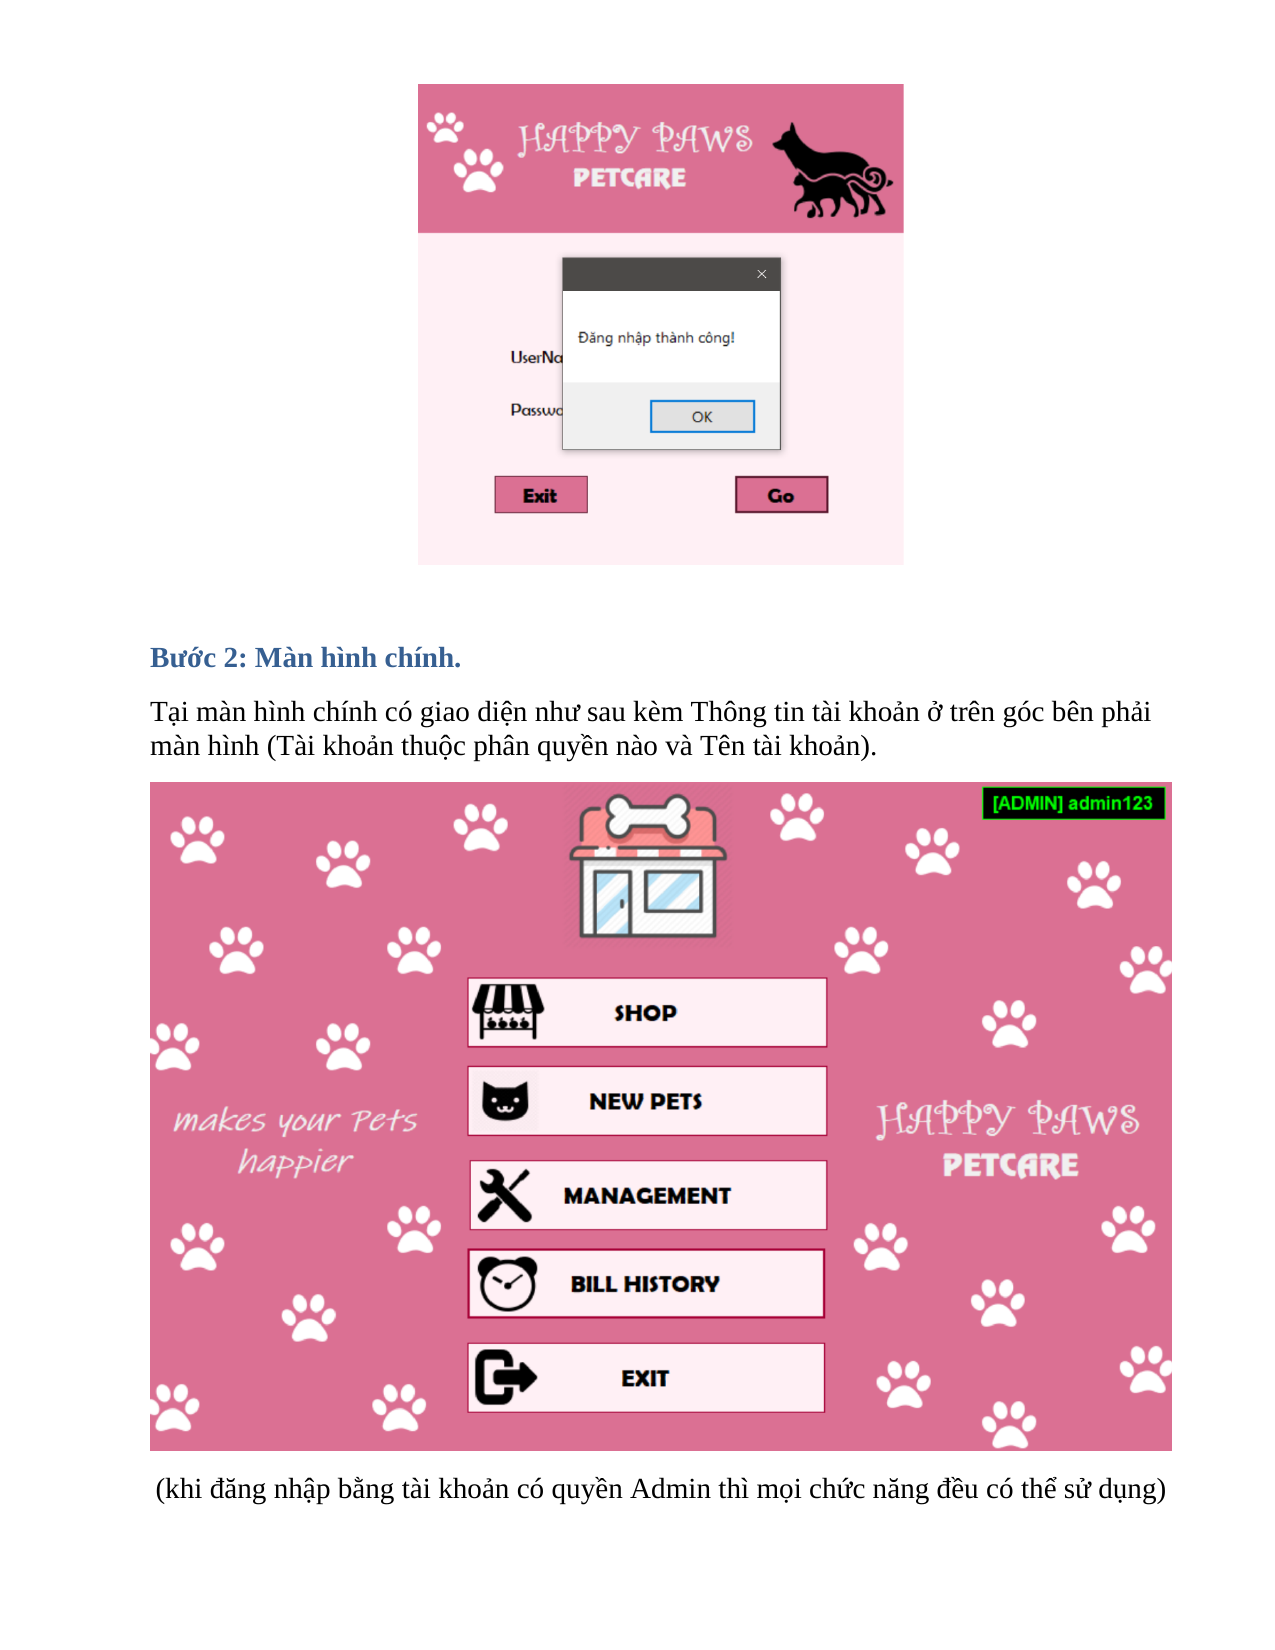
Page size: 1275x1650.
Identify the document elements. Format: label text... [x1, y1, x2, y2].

picture [418, 84, 904, 565]
text Tại màn hình chính có giao diện như sau kèm Thông tin tài khoản ở trên góc bên phải màn hình (Tài khoản thuộc phân quyền nào và Tên tài khoản). [150, 694, 1172, 761]
text Bước 2: Màn hình chính. [150, 640, 1172, 673]
text (khi đăng nhập bằng tài khoản có quyền Admin thì mọi chức năng đều có thể sử dụng) [150, 1471, 1172, 1505]
picture [150, 782, 1172, 1451]
